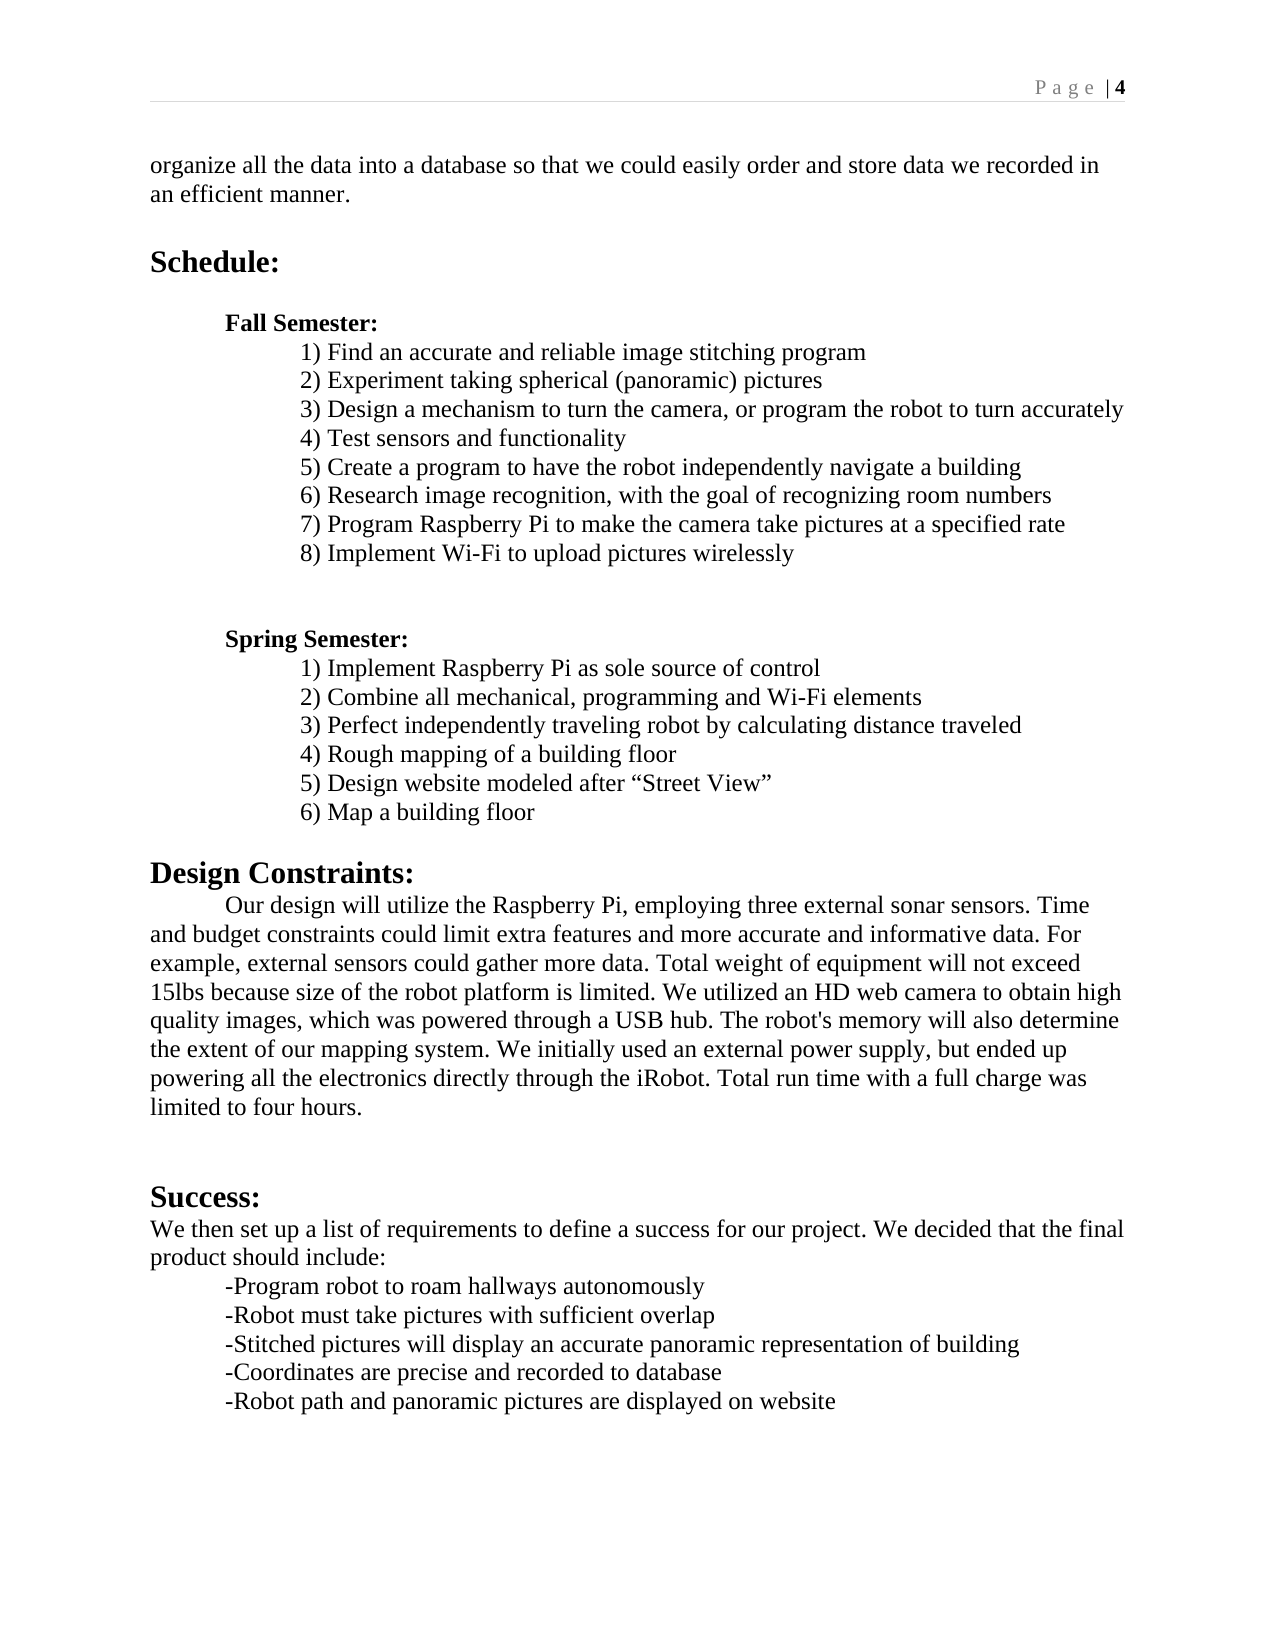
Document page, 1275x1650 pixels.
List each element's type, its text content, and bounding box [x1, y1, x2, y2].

text 4) Test sensors and functionality [150, 423, 1125, 452]
text Design Constraints: [150, 854, 1125, 890]
text Success: [150, 1178, 1125, 1214]
text -Stitched pictures will display an accurate panoramic representation of building [150, 1329, 1125, 1357]
text 5) Design website modeled after “Street View” [150, 768, 1125, 797]
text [150, 150, 1125, 207]
text 2) Combine all mechanical, programming and Wi-Fi elements [150, 682, 1125, 711]
text 3) Design a mechanism to turn the camera, or program the robot to turn accurately [150, 394, 1125, 423]
text 8) Implement Wi-Fi to upload pictures wirelessly [150, 538, 1125, 567]
text 7) Program Raspberry Pi to make the camera take pictures at a specified rate [150, 509, 1125, 538]
text 5) Create a program to have the robot independently navigate a building [150, 452, 1125, 481]
text -Robot path and panoramic pictures are displayed on website [150, 1386, 1125, 1415]
text 3) Perfect independently traveling robot by calculating distance traveled [150, 711, 1125, 739]
text Our design will utilize the Raspberry Pi, employing three external sonar sensors. Time and budget constraints could limit extra features and more accurate and informative data. For example, external sensors could gather more data. Total weight of equipment will not exceed 15lbs because size of the robot platform is limited. We utilized an HD web camera to obtain high quality images, which was powered through a USB hub. The robot's memory will also determine the extent of our mapping system. We initially used an external power supply, but ended up powering all the electronics directly through the iRobot. Total run time with a full charge was limited to four hours. [150, 890, 1125, 1120]
text -Coordinates are precise and recorded to database [150, 1357, 1125, 1386]
text Schedule: [150, 243, 1125, 279]
text 1) Find an accurate and reliable image stitching program [150, 337, 1125, 366]
text -Program robot to roam hallways autonomously [150, 1271, 1125, 1300]
text 6) Research image recognition, with the goal of recognizing room numbers [150, 481, 1125, 509]
text 4) Rough mapping of a building floor [150, 739, 1125, 768]
text 1) Implement Raspberry Pi as sole source of control [150, 653, 1125, 682]
text -Robot must take pictures with sufficient overlap [150, 1300, 1125, 1329]
text We then set up a list of requirements to define a success for our project. We decided that the final product should include: [150, 1214, 1125, 1271]
text Spring Semester: [150, 624, 1125, 653]
text Fall Semester: [150, 308, 1125, 337]
text 6) Map a building floor [150, 797, 1125, 826]
text 2) Experiment taking spherical (panoramic) pictures [150, 366, 1125, 394]
